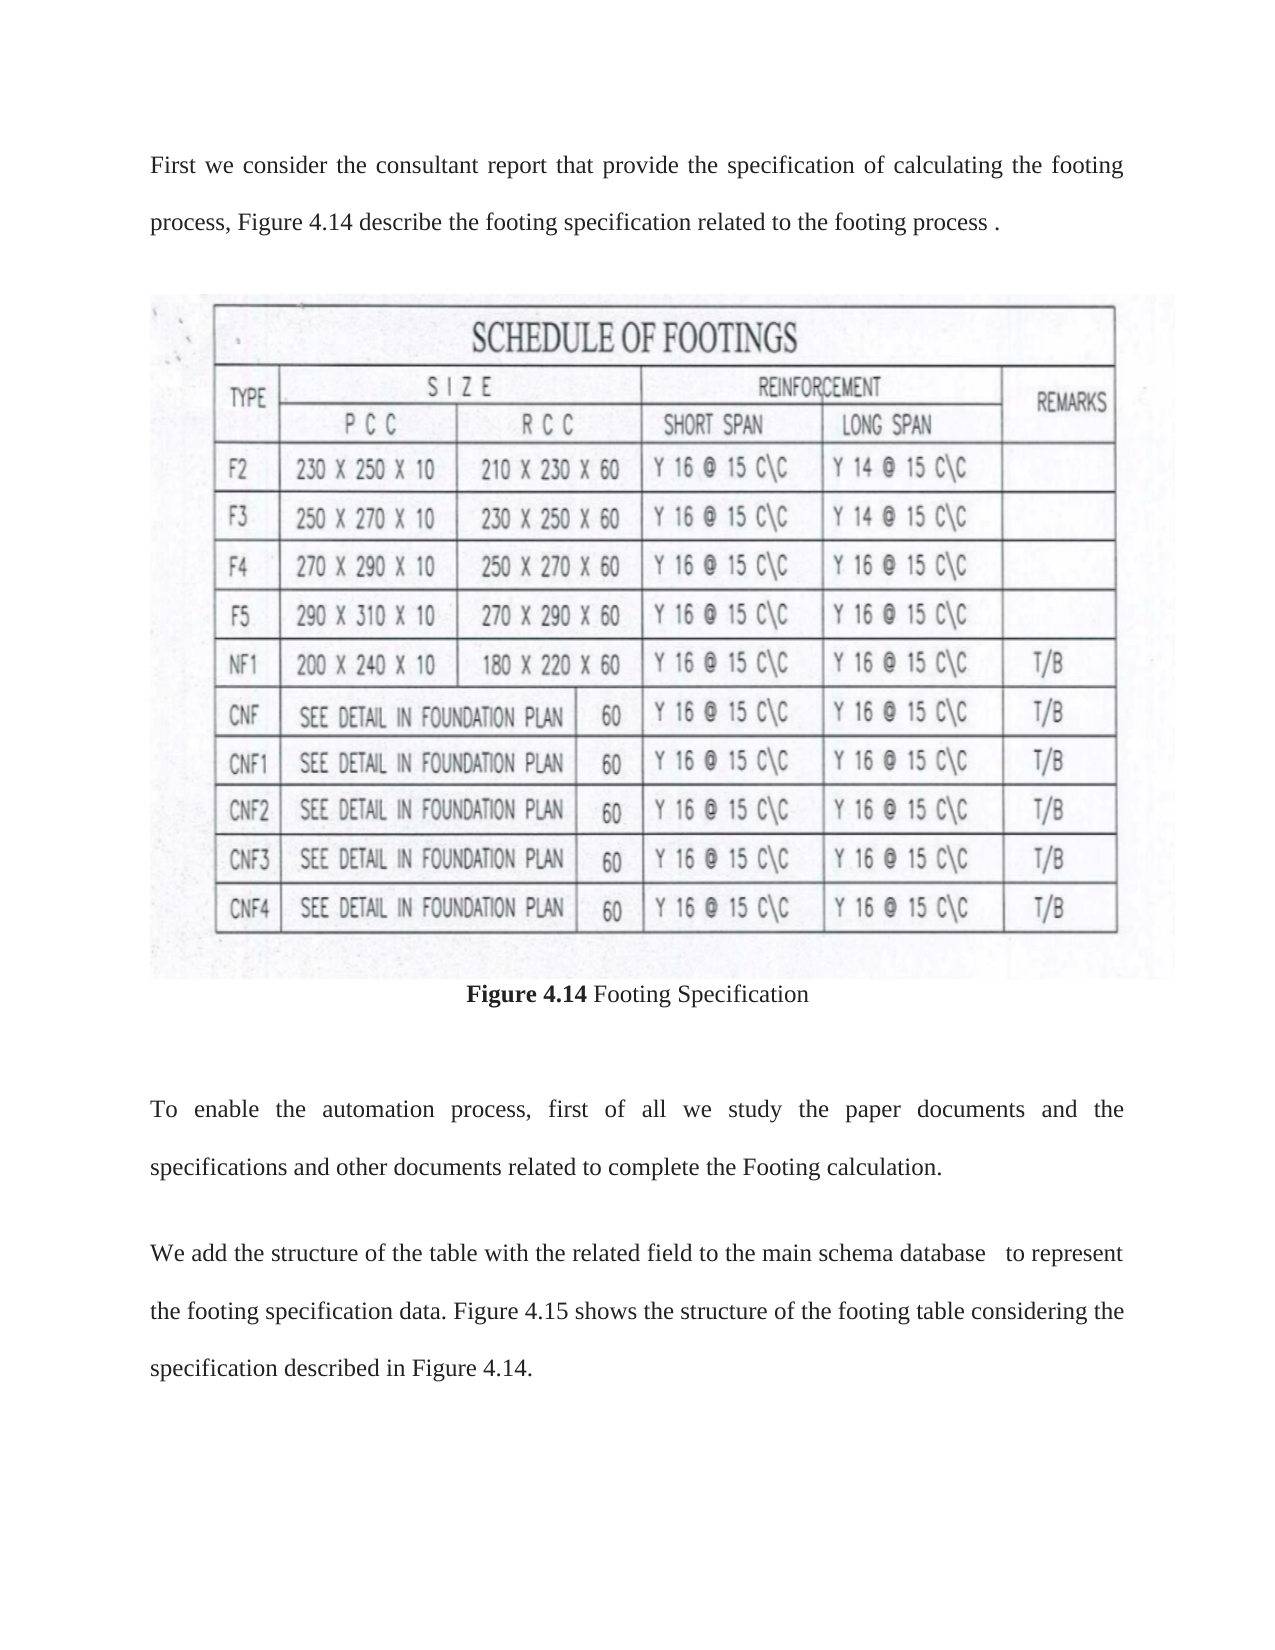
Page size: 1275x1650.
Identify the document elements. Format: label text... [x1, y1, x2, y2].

text First we consider the consultant report that provide the specification of calculating the footing process, Figure 4.14 describe the footing specification related to the footing process . [150, 150, 1125, 236]
picture [150, 294, 1176, 979]
text We add the structure of the table with the related field to the main schema database to represent the footing specification data. Figure 4.15 shows the structure of the footing table considering the specification described in Figure 4.14. [150, 1238, 1125, 1382]
text To enable the automation process, first of all we study the paper documents and the specifications and other documents related to complete the Footing calculation. [150, 1094, 1125, 1181]
text Figure 4.14 Footing Specification [150, 979, 1125, 1008]
